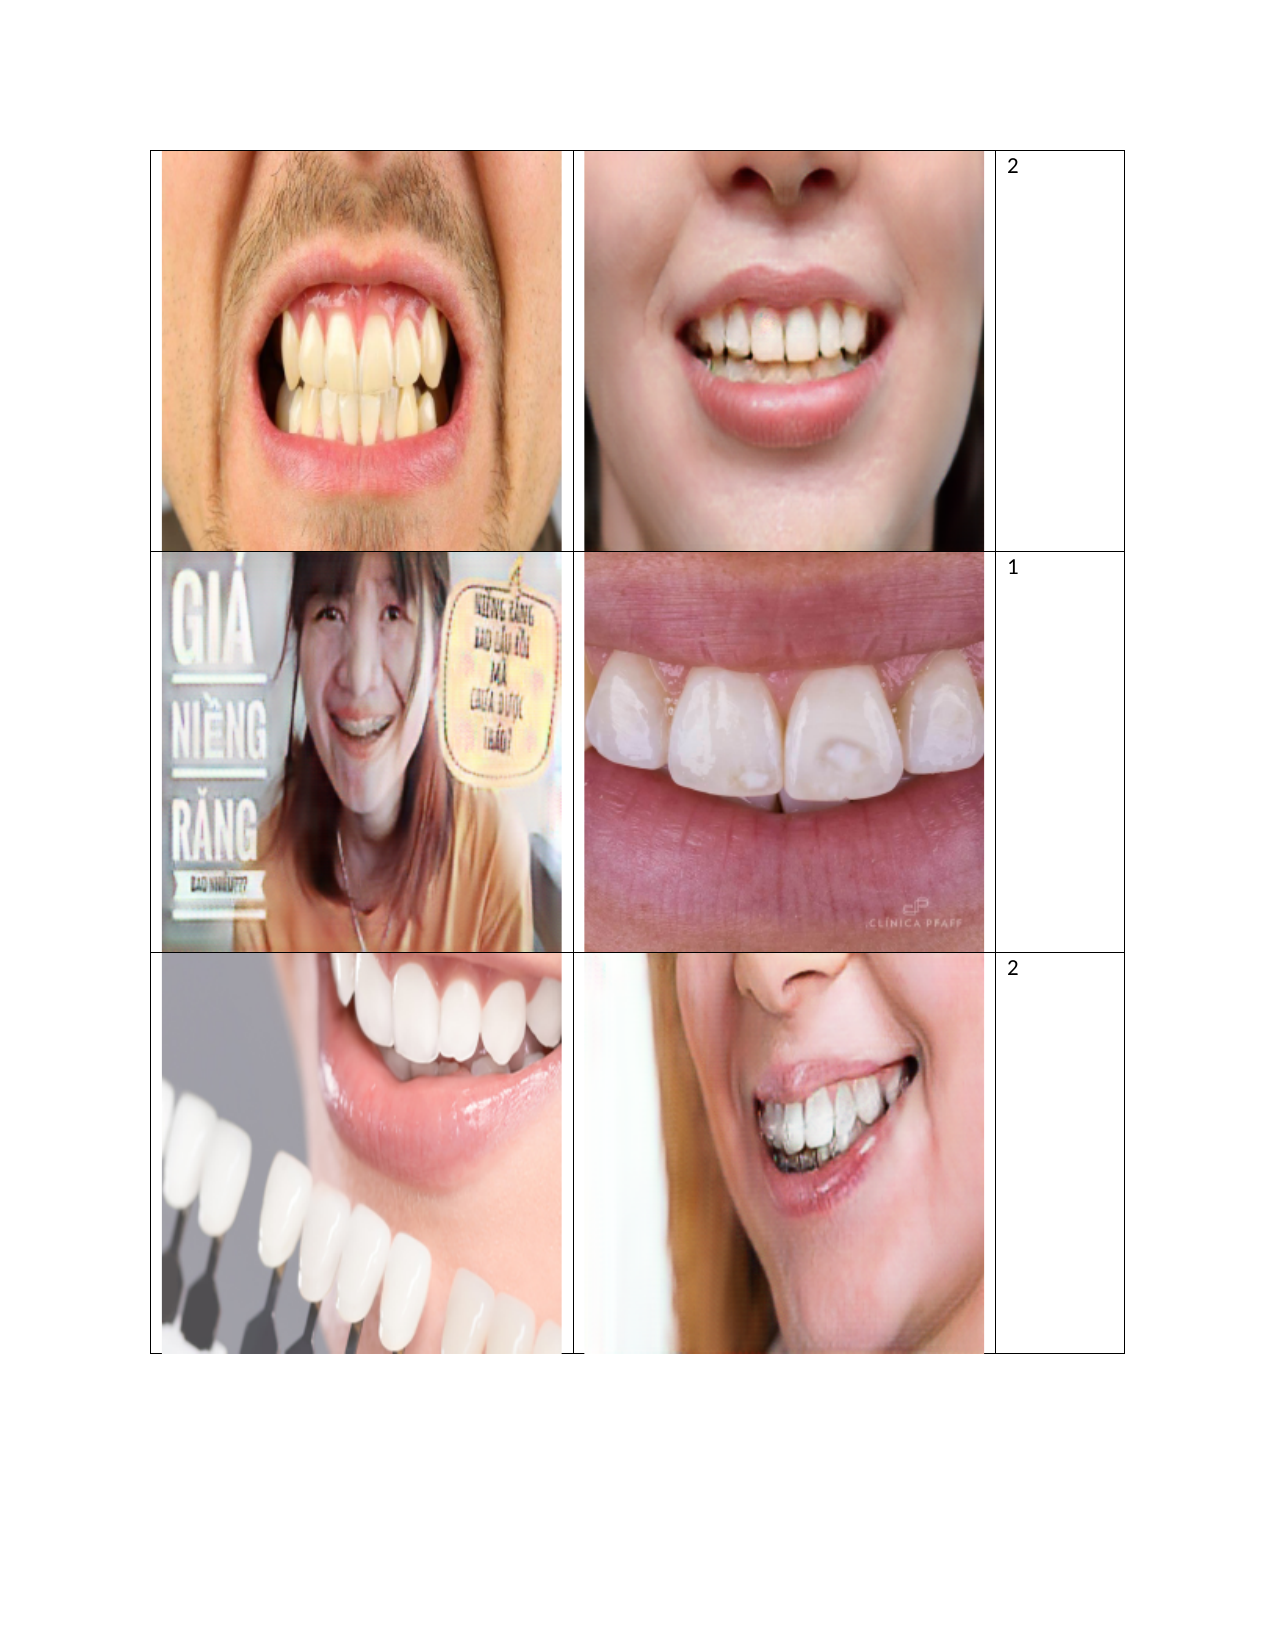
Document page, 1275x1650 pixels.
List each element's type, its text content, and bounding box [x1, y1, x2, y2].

picture [584, 552, 985, 952]
table_cell [151, 151, 161, 551]
table_cell 2 [996, 953, 1124, 1353]
picture [161, 953, 562, 1354]
table_cell [574, 953, 584, 1353]
table_cell [151, 552, 161, 952]
table_cell [574, 552, 584, 952]
table_cell [562, 552, 573, 952]
table_cell [562, 151, 573, 551]
table_cell 1 [996, 552, 1124, 952]
picture [584, 151, 985, 551]
table_cell [985, 151, 995, 551]
table_cell [985, 552, 995, 952]
table_cell [562, 953, 573, 1353]
table_cell 2 [996, 151, 1124, 551]
table_cell [985, 953, 995, 1353]
table_cell [151, 953, 161, 1353]
picture [161, 151, 562, 551]
table_cell [574, 151, 584, 551]
picture [584, 953, 985, 1354]
picture [161, 552, 562, 952]
